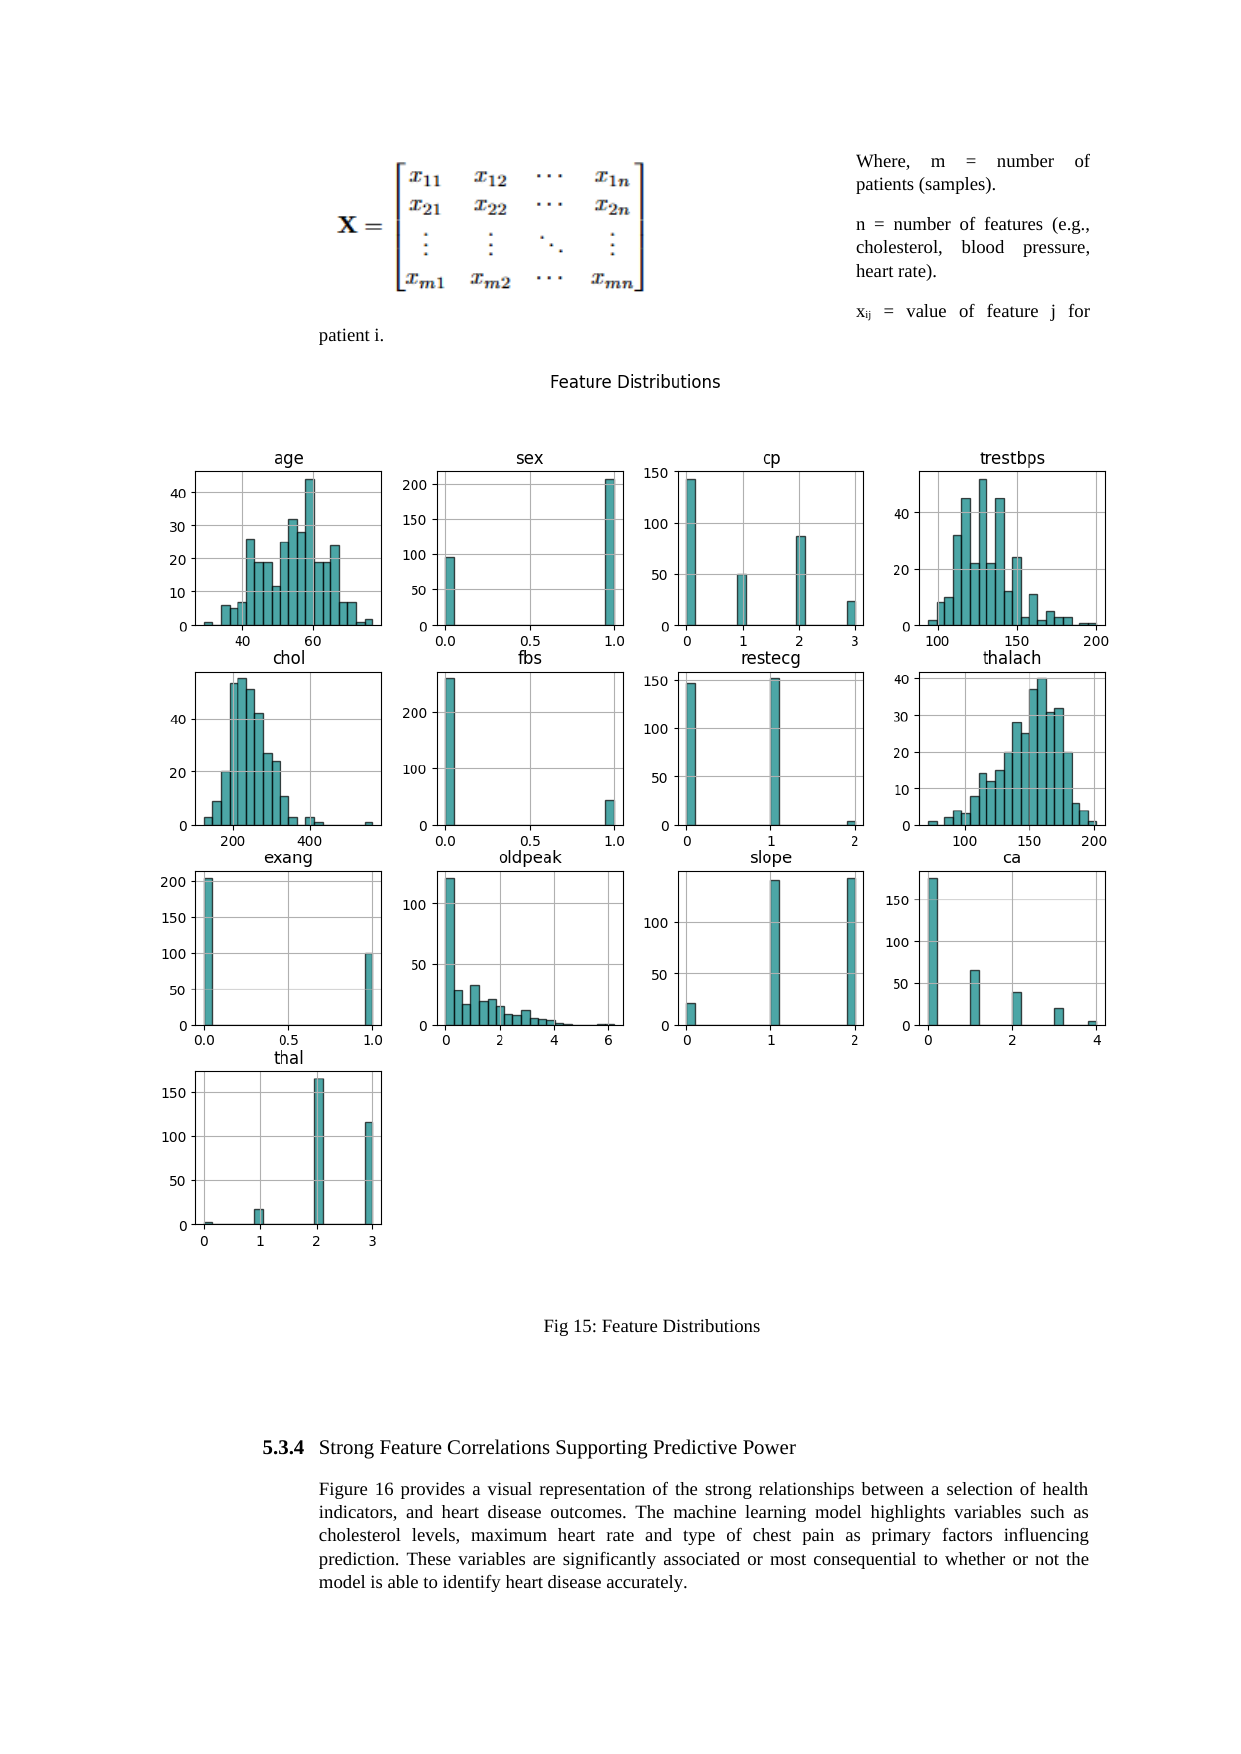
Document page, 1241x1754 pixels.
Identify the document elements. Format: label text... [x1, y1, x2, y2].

picture [318, 149, 669, 305]
text n = number of features (e.g., cholesterol, blood pressure, heart rate). [669, 213, 1090, 281]
text xij​ = value of feature j for patient i. [319, 299, 1090, 346]
text 5.3.4 Strong Feature Correlations Supporting Predictive Power [262, 1435, 1090, 1459]
text Where, m = number of patients (samples). [669, 150, 1090, 195]
text Fig 15: Feature Distributions [319, 1315, 1090, 1337]
text Figure 16 provides a visual representation of the strong relationships between a selection of health indicators, and heart disease outcomes. The machine learning model highlights variables such as cholesterol levels, maximum heart rate and type of chest pain as primary factors influencing prediction. These variables are significantly associated or most consequential to whether or not the model is able to identify heart disease accurately. [319, 1478, 1090, 1592]
picture [150, 364, 1118, 1257]
